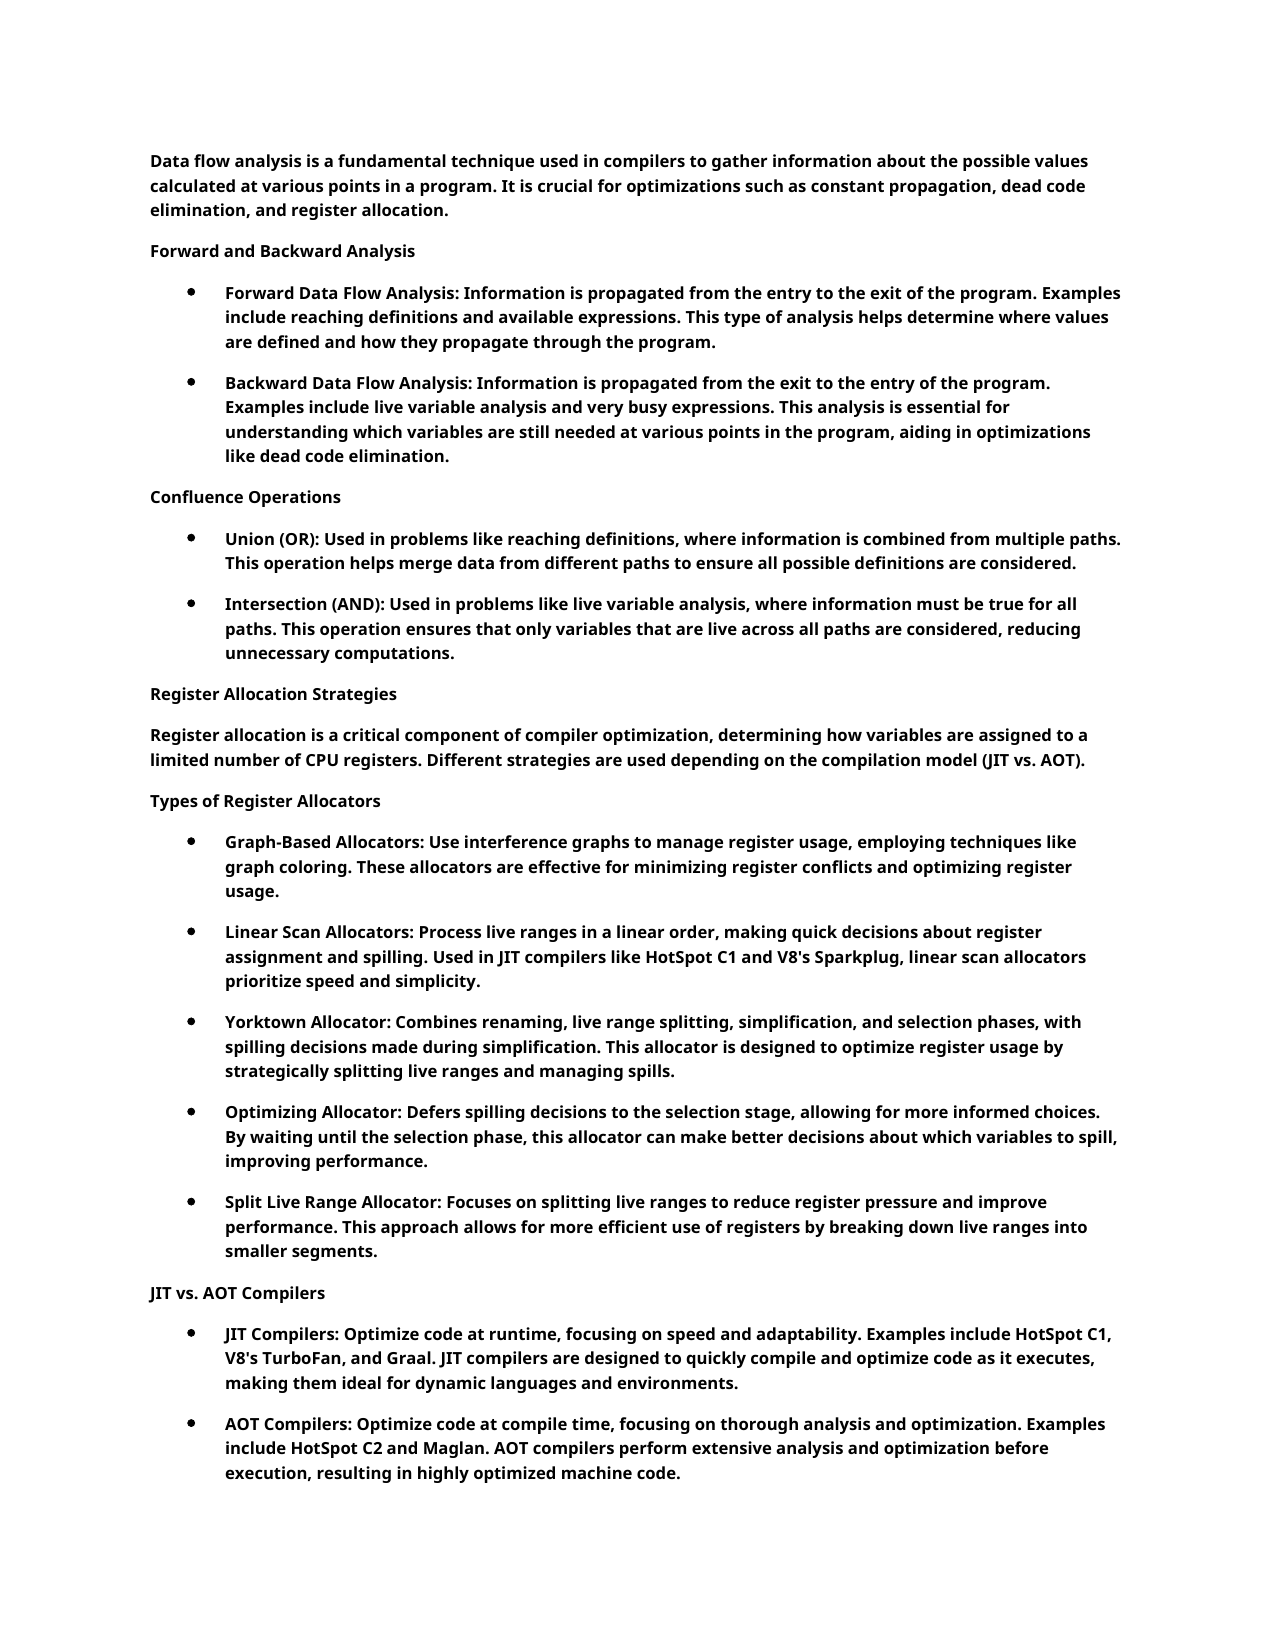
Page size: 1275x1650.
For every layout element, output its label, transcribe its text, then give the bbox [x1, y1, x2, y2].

text Types of Register Allocators [150, 789, 1125, 812]
list Union (OR): Used in problems like reaching definitions, where information is combined from multiple paths. This operation helps merge data from different paths to ensure all possible definitions are considered. [187, 527, 1125, 574]
list Linear Scan Allocators: Process live ranges in a linear order, making quick decisions about register assignment and spilling. Used in JIT compilers like HotSpot C1 and V8's Sparkplug, linear scan allocators prioritize speed and simplicity. [187, 921, 1125, 992]
list Forward Data Flow Analysis: Information is propagated from the entry to the exit of the program. Examples include reaching definitions and available expressions. This type of analysis helps determine where values are defined and how they propagate through the program. [187, 281, 1125, 353]
list Optimizing Allocator: Defers spilling decisions to the selection stage, allowing for more informed choices. By waiting until the selection phase, this allocator can make better decisions about which variables to spill, improving performance. [187, 1101, 1125, 1173]
text Data flow analysis is a fundamental technique used in compilers to gather information about the possible values calculated at various points in a program. It is crucial for optimizations such as constant propagation, dead code elimination, and register allocation. [150, 150, 1125, 222]
text Forward and Backward Analysis [150, 240, 1125, 263]
list Yorktown Allocator: Combines renaming, live range splitting, simplification, and selection phases, with spilling decisions made during simplification. This allocator is designed to optimize register usage by strategically splitting live ranges and managing spills. [187, 1011, 1125, 1083]
list JIT Compilers: Optimize code at runtime, focusing on speed and adaptability. Examples include HotSpot C1, V8's TurboFan, and Graal. JIT compilers are designed to quickly compile and optimize code as it executes, making them ideal for dynamic languages and environments. [187, 1322, 1125, 1394]
list Backward Data Flow Analysis: Information is propagated from the exit to the entry of the program. Examples include live variable analysis and very busy expressions. This analysis is essential for understanding which variables are still needed at various points in the program, aiding in optimizations like dead code elimination. [187, 371, 1125, 467]
list Split Live Range Allocator: Focuses on splitting live ranges to reduce register pressure and improve performance. This approach allows for more efficient use of registers by breaking down live ranges into smaller segments. [187, 1191, 1125, 1263]
list AOT Compilers: Optimize code at compile time, focusing on thorough analysis and optimization. Examples include HotSpot C2 and Maglan. AOT compilers perform extensive analysis and optimization before execution, resulting in highly optimized machine code. [187, 1412, 1125, 1484]
text JIT vs. AOT Compilers [150, 1281, 1125, 1304]
text Register Allocation Strategies [150, 683, 1125, 706]
text Confluence Operations [150, 486, 1125, 509]
list Intersection (AND): Used in problems like live variable analysis, where information must be true for all paths. This operation ensures that only variables that are live across all paths are considered, reducing unnecessary computations. [187, 593, 1125, 664]
text Register allocation is a critical component of compiler optimization, determining how variables are assigned to a limited number of CPU registers. Different strategies are used depending on the compilation model (JIT vs. AOT). [150, 724, 1125, 771]
list Graph-Based Allocators: Use interference graphs to manage register usage, employing techniques like graph coloring. These allocators are effective for minimizing register conflicts and optimizing register usage. [187, 831, 1125, 902]
